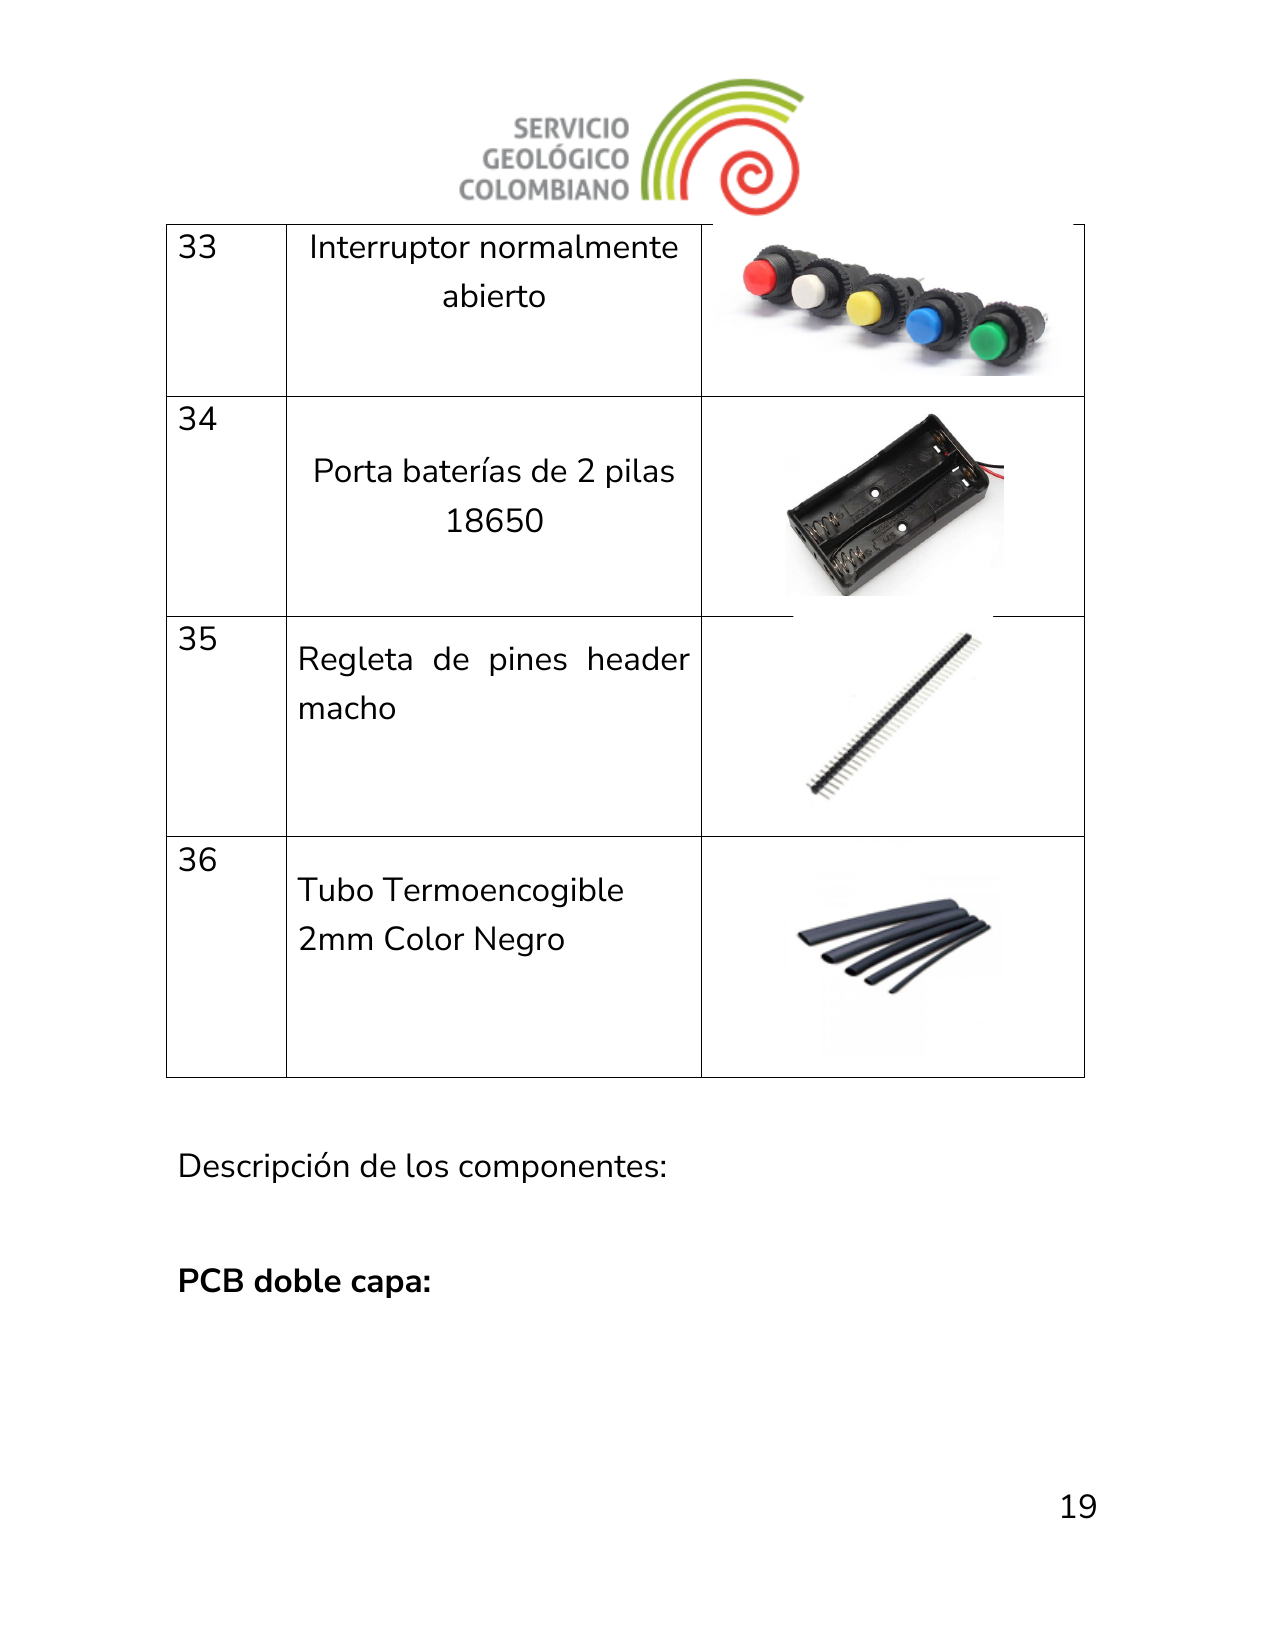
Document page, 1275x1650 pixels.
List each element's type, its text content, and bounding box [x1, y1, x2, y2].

table_cell Interruptor normalmente abierto [287, 225, 701, 396]
table_cell [702, 225, 1084, 396]
picture [793, 616, 994, 817]
table_cell [702, 397, 1084, 616]
table_cell [702, 837, 1084, 1077]
table_cell 34 [167, 397, 286, 616]
table_cell 35 [167, 617, 286, 836]
text PCB doble capa: [177, 1259, 1098, 1304]
subtitle Descripción de los componentes: [177, 1144, 1098, 1189]
picture [782, 397, 1004, 596]
table_cell Porta baterías de 2 pilas 18650 [287, 397, 701, 616]
table_cell 36 [167, 837, 286, 1077]
table_cell Tubo Termoencogible 2mm Color Negro [287, 837, 701, 1077]
table_cell [702, 617, 1084, 836]
table_cell 33 [167, 225, 286, 396]
picture [452, 73, 1074, 376]
table_cell Regleta de pines header macho [287, 617, 701, 836]
picture [783, 837, 1004, 1058]
